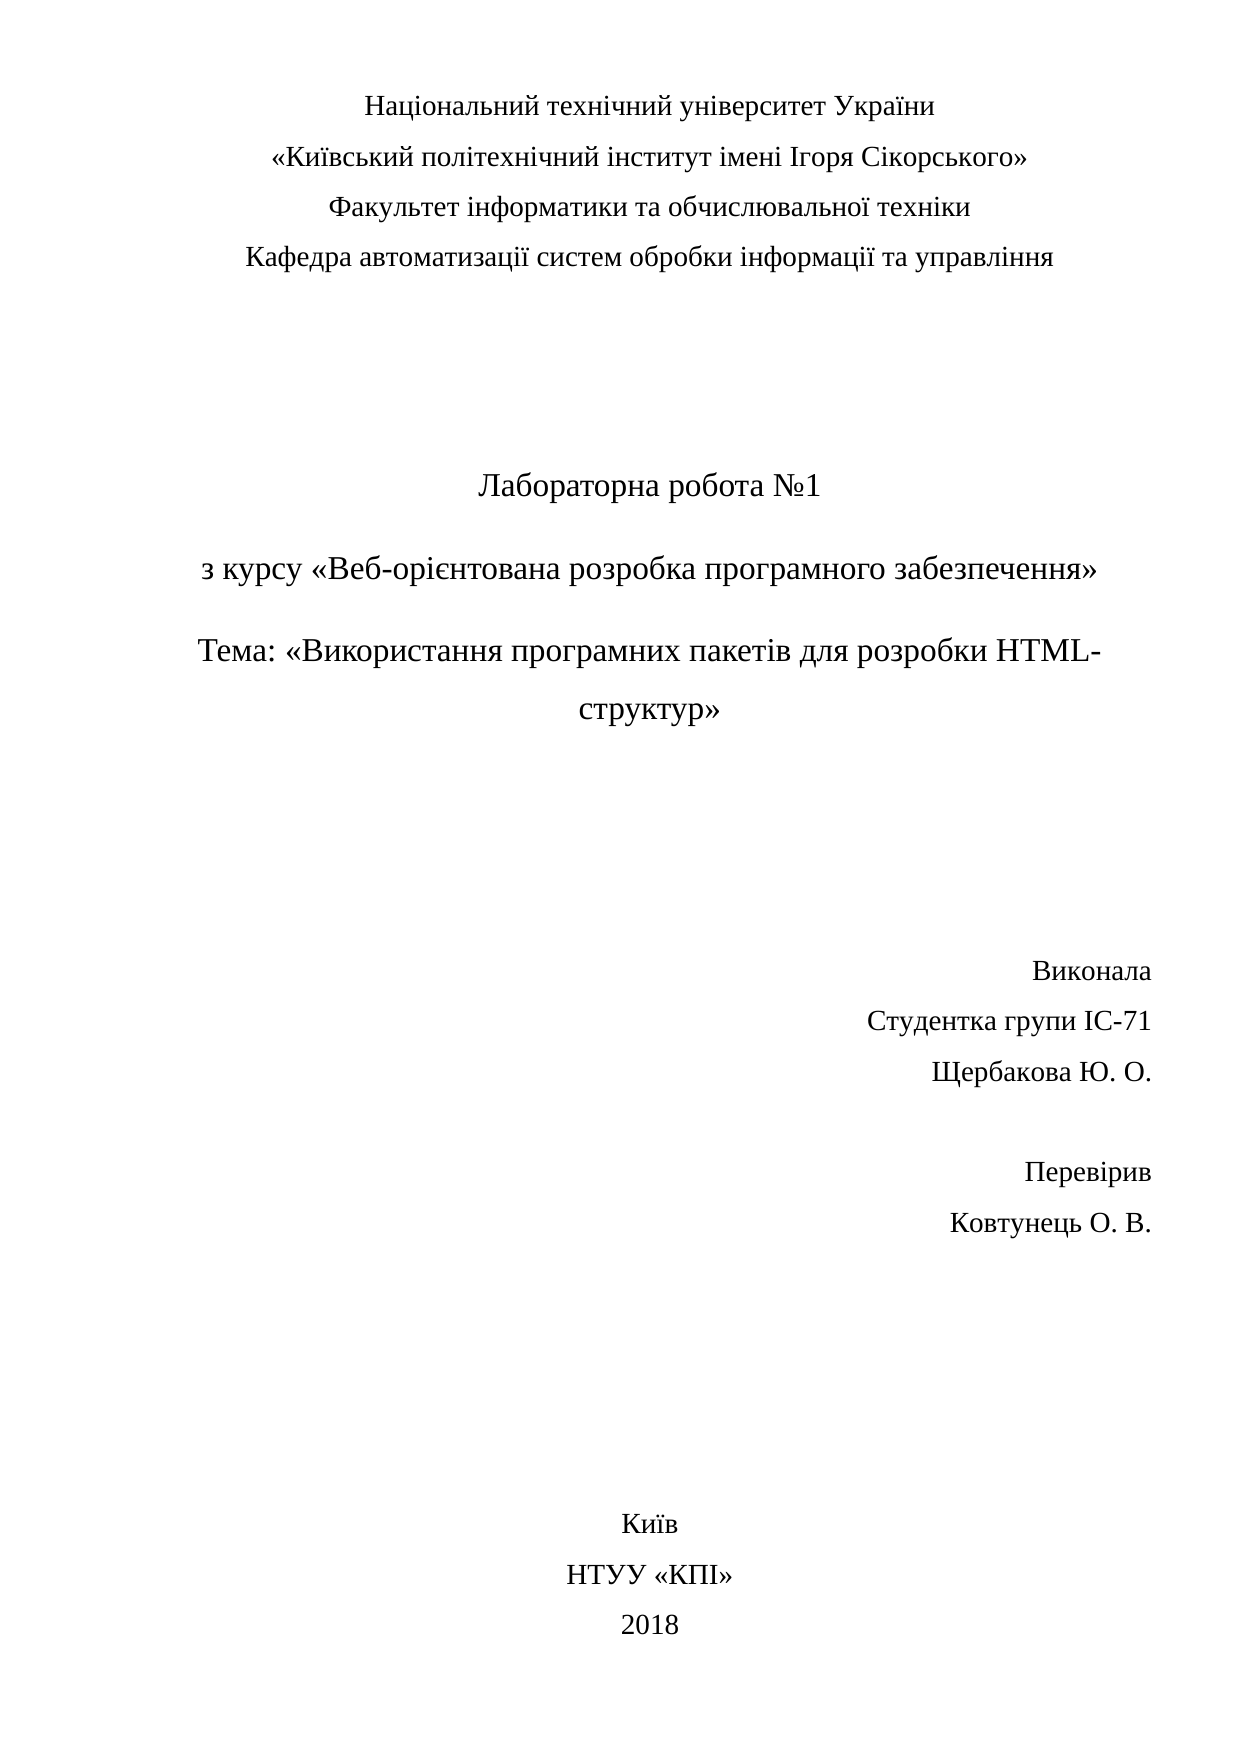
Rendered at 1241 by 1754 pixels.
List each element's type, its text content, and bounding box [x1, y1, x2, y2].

text Ковтунець О. В. [148, 1205, 1152, 1238]
text «Київський політехнічний інститут імені Ігоря Сікорського» [148, 139, 1152, 172]
subtitle Лабораторна робота №1 [148, 466, 1152, 504]
text Перевірив [148, 1154, 1152, 1188]
text 2018 [148, 1607, 1152, 1641]
text Факультет інформатики та обчислювальної техніки [148, 189, 1152, 223]
text Київ [148, 1507, 1152, 1540]
text Студентка групи ІС-71 [148, 1003, 1152, 1037]
subtitle з курсу «Веб-орієнтована розробка програмного забезпечення» [148, 548, 1152, 587]
text НТУУ «КПІ» [148, 1557, 1152, 1591]
text Національний технічний університет України [148, 88, 1152, 122]
text Кафедра автоматизації систем обробки інформації та управління [148, 239, 1152, 273]
text Щербакова Ю. О. [148, 1054, 1152, 1087]
subtitle Тема: «Використання програмних пакетів для розробки HTML-структур» [148, 631, 1152, 727]
text Виконала [148, 953, 1152, 987]
